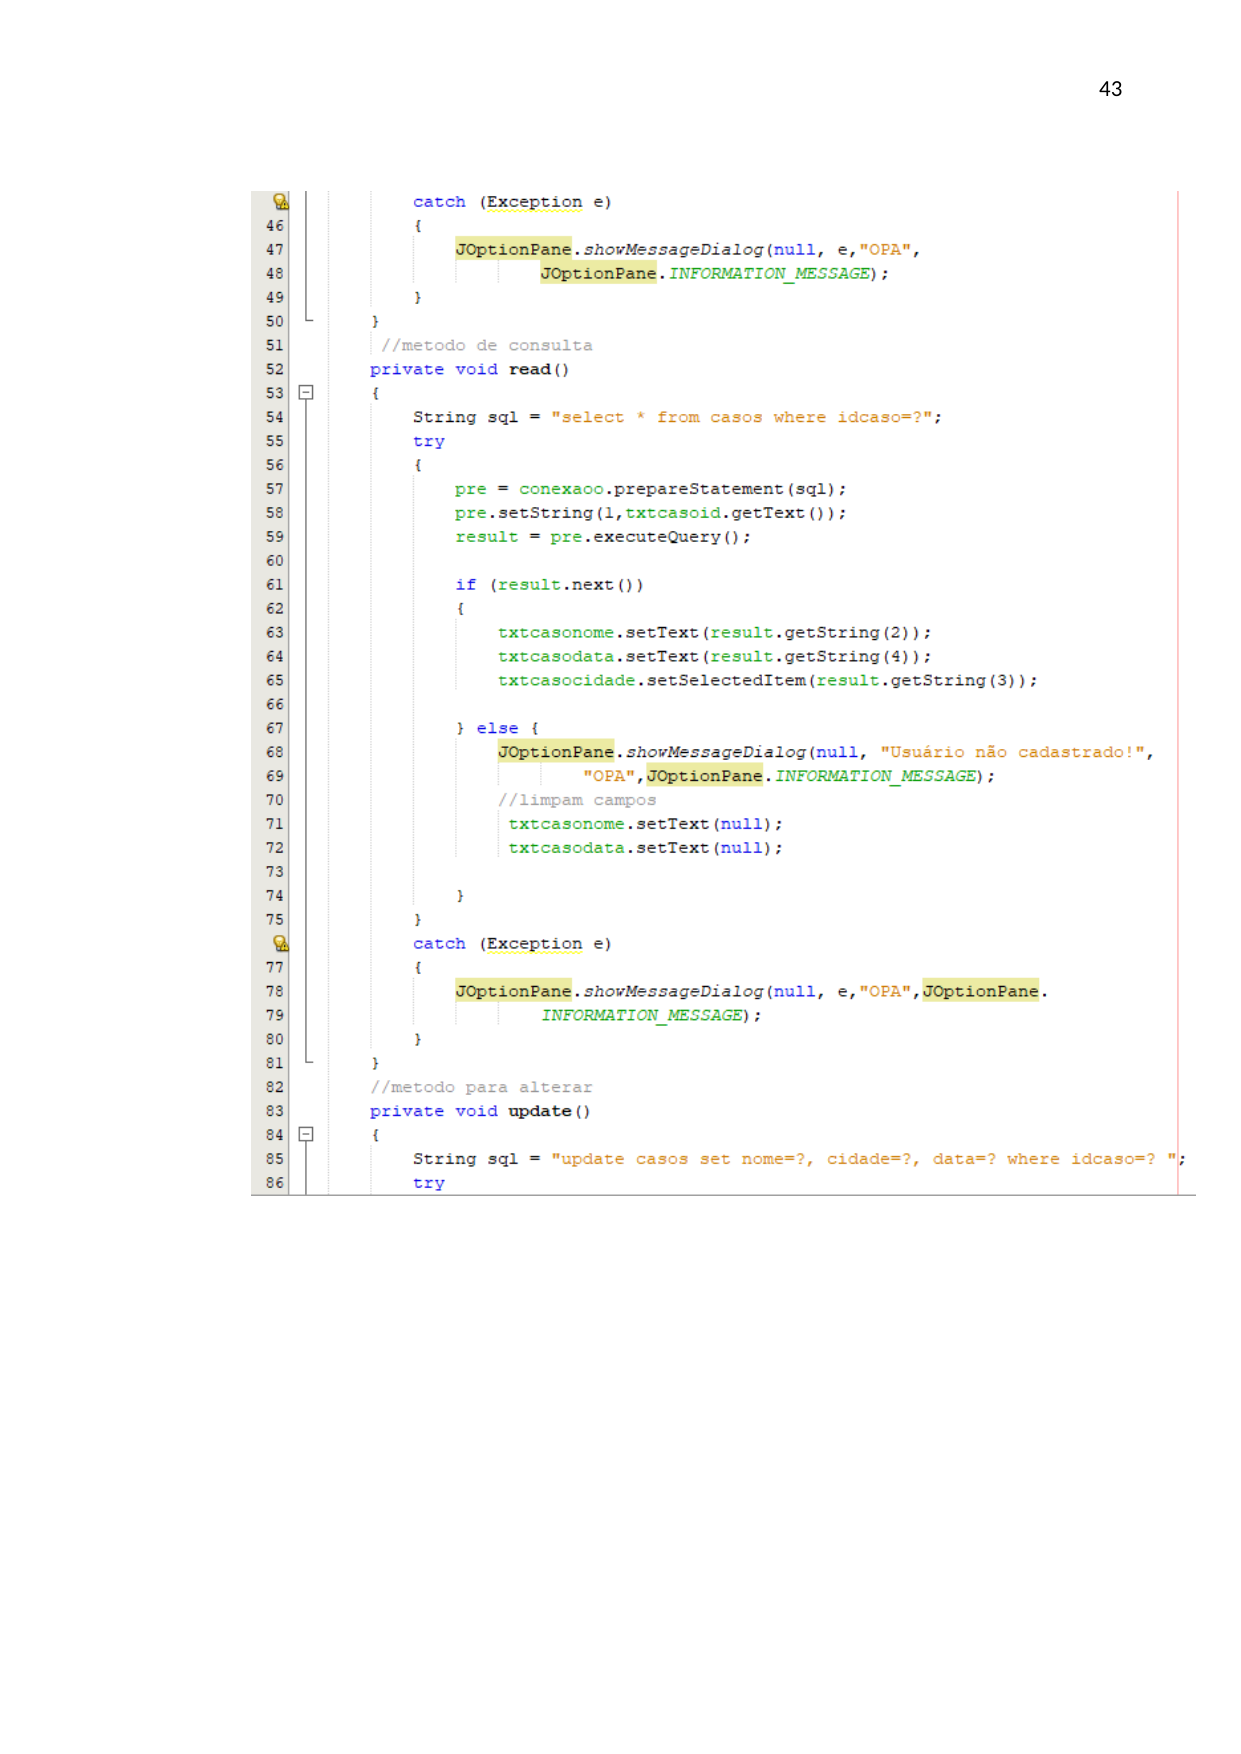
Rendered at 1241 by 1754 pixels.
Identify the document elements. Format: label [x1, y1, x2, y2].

picture [251, 191, 1196, 1196]
